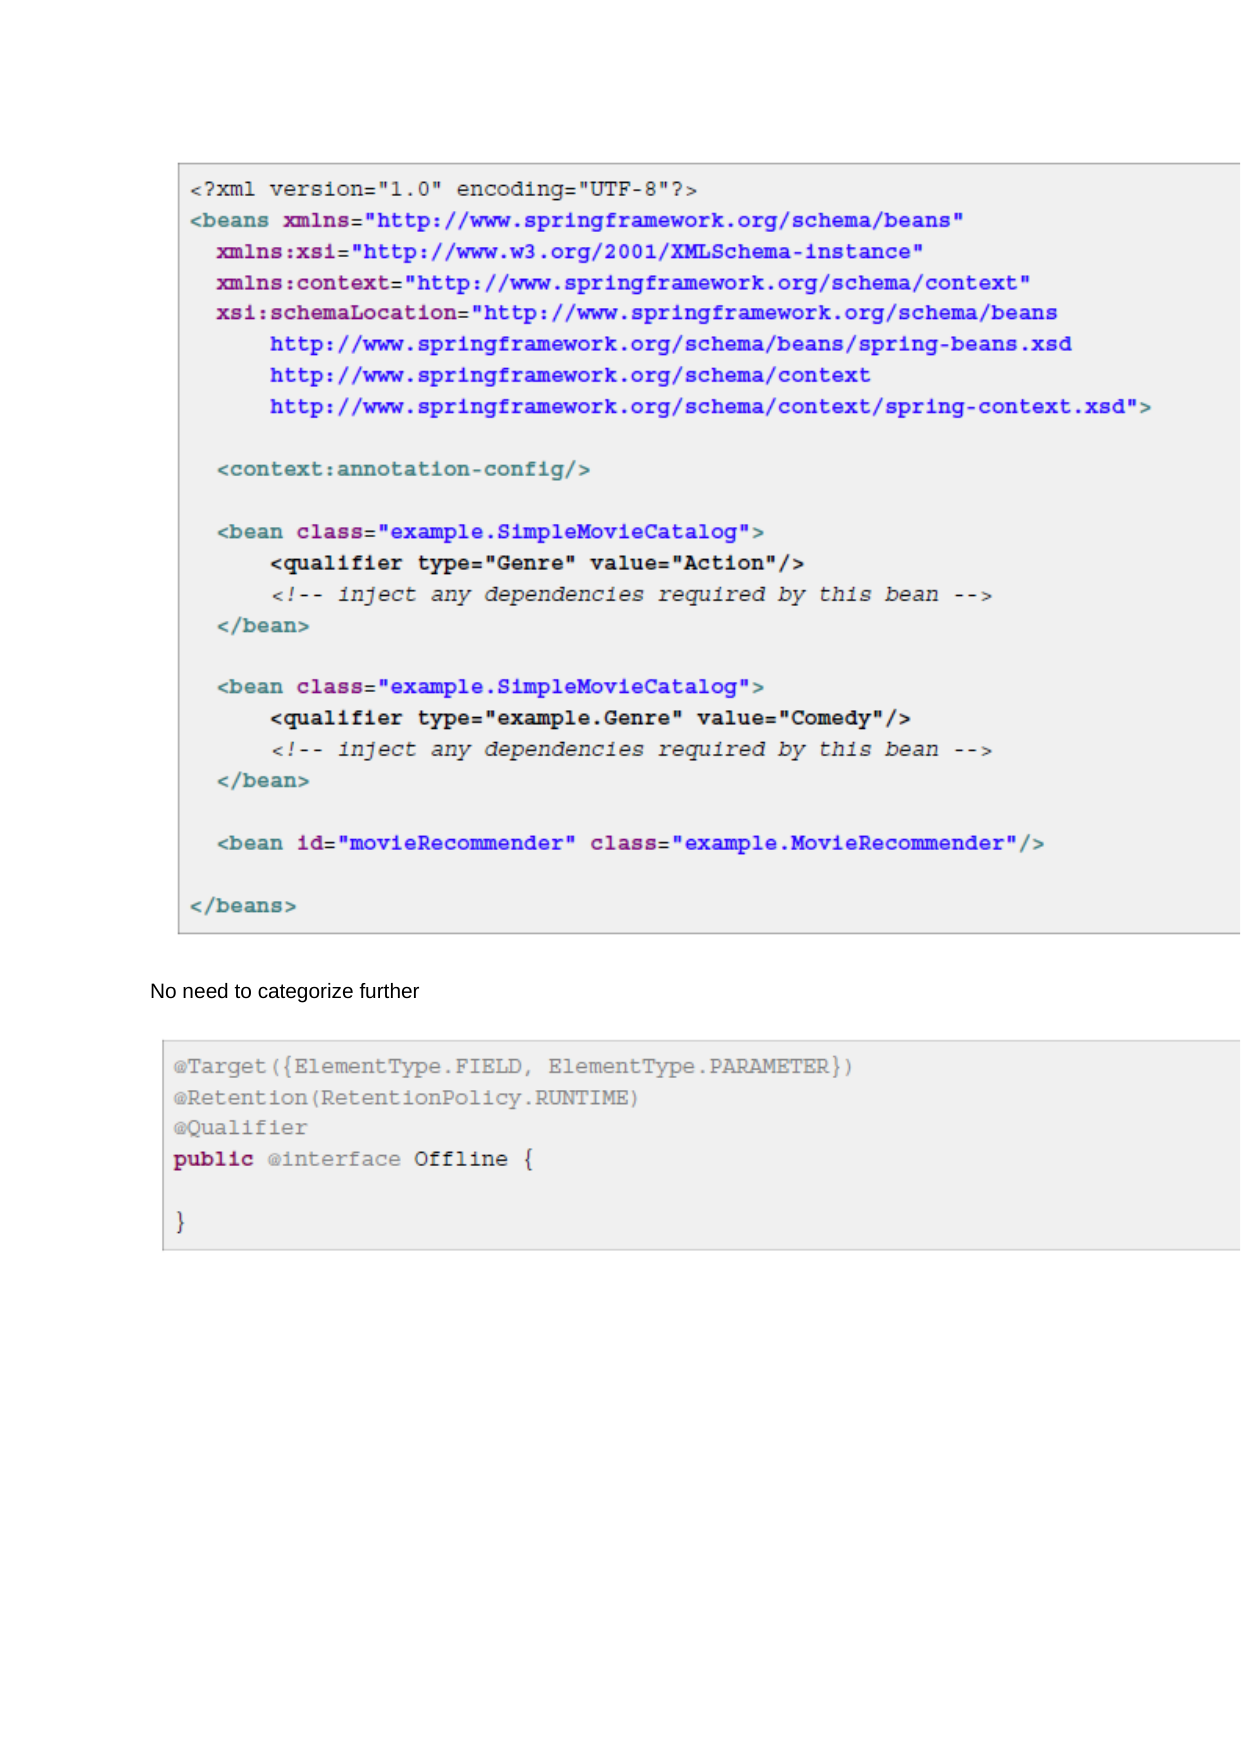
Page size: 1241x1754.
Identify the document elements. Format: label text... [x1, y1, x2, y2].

text No need to categorize further [150, 979, 1090, 1003]
